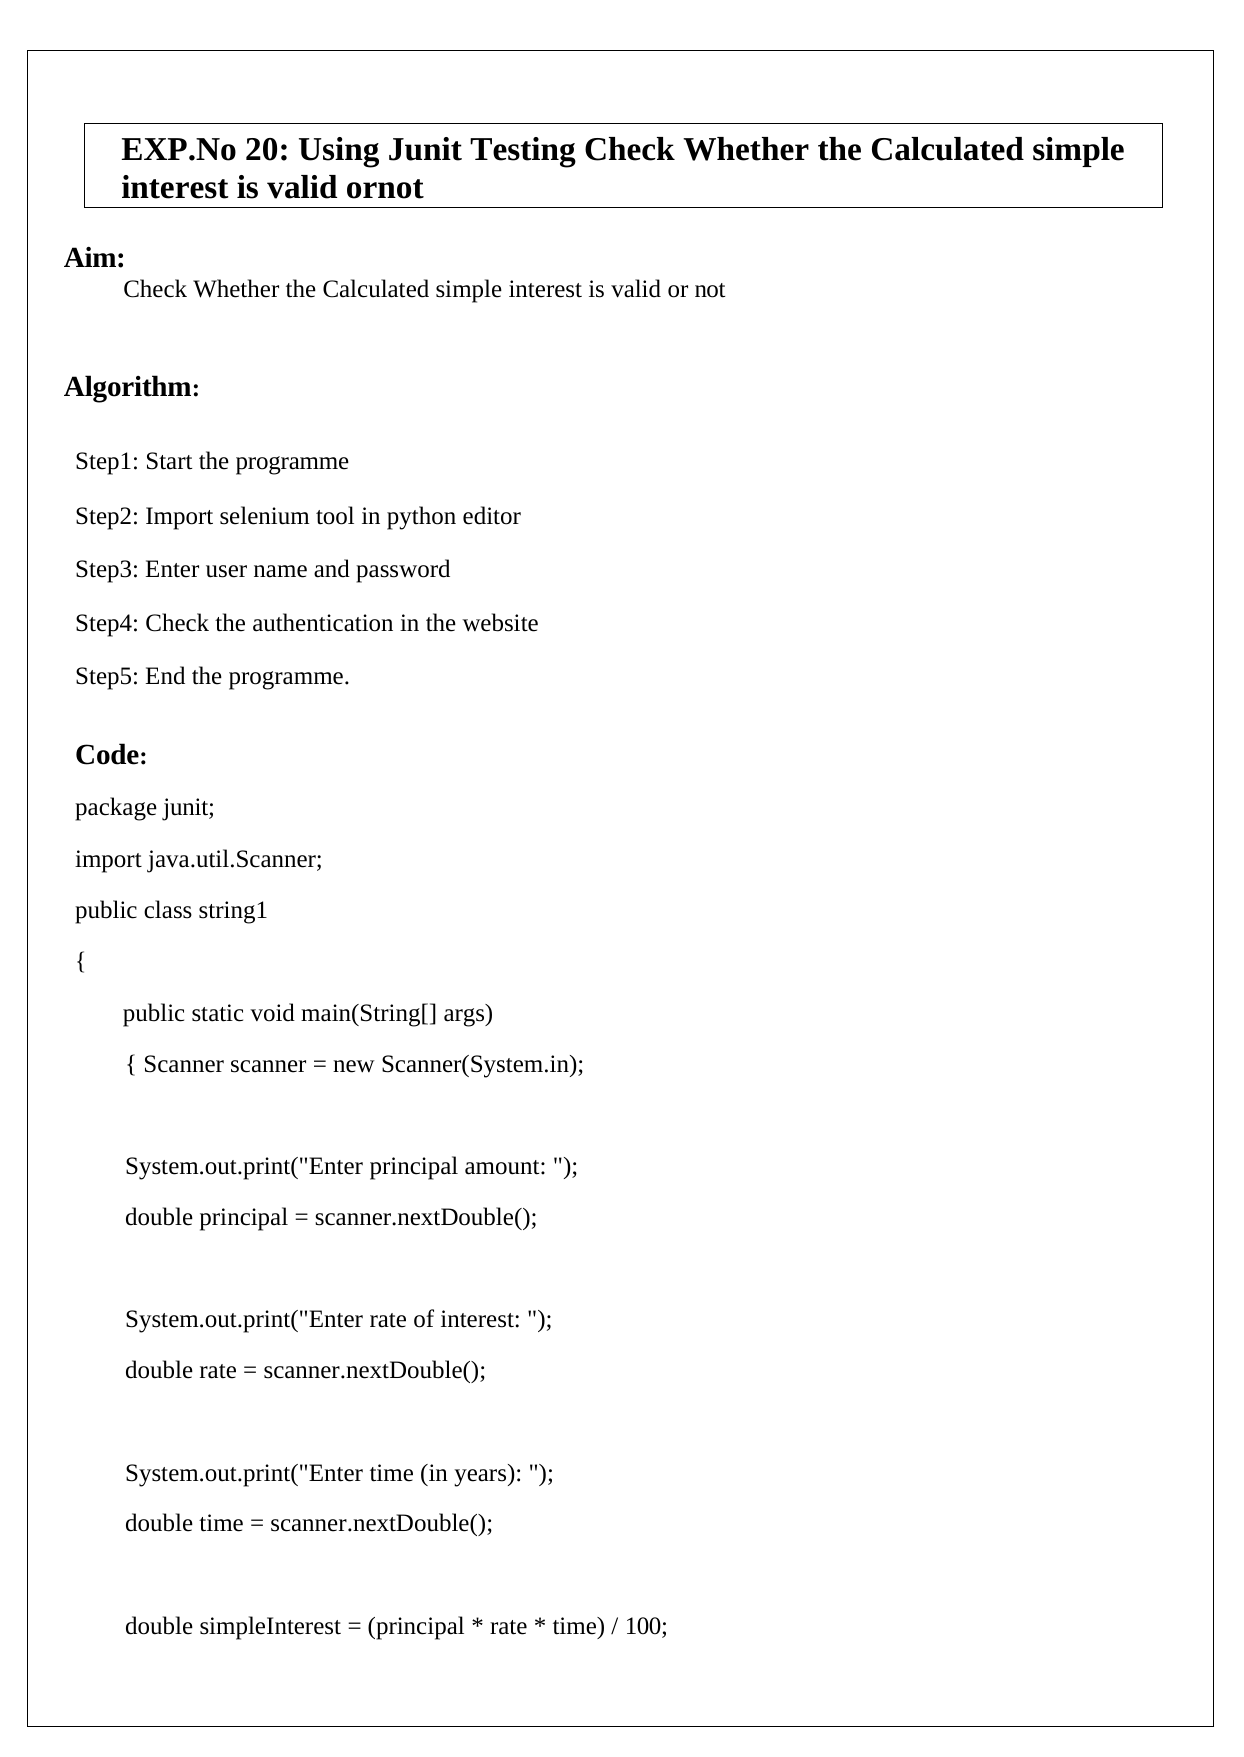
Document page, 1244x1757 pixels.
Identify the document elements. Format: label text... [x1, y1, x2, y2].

subtitle Code: [75, 737, 1213, 771]
text public static void main(String[] args) { Scanner scanner = new Scanner(System.in); [123, 998, 590, 1078]
text Step2: Import selenium tool in python editor Step3: Enter user name and password [75, 501, 533, 583]
text double simpleInterest = (principal * rate * time) / 100; [125, 1611, 1213, 1640]
text System.out.print("Enter principal amount: "); double principal = scanner.nextDouble(); [125, 1151, 597, 1230]
text package junit; [75, 792, 1213, 821]
subtitle Algorithm: [64, 369, 1213, 403]
text Step1: Start the programme [75, 446, 1213, 475]
text System.out.print("Enter time (in years): "); double time = scanner.nextDouble(); [125, 1458, 597, 1537]
text import java.util.Scanner; public class string1 [75, 844, 331, 924]
text { [75, 947, 1213, 975]
subtitle Aim: [64, 240, 1213, 273]
text Step4: Check the authentication in the website Step5: End the programme. [75, 608, 597, 690]
text Check Whether the Calculated simple interest is valid or not [123, 274, 1213, 302]
text System.out.print("Enter rate of interest: "); double rate = scanner.nextDouble(); [125, 1304, 597, 1384]
